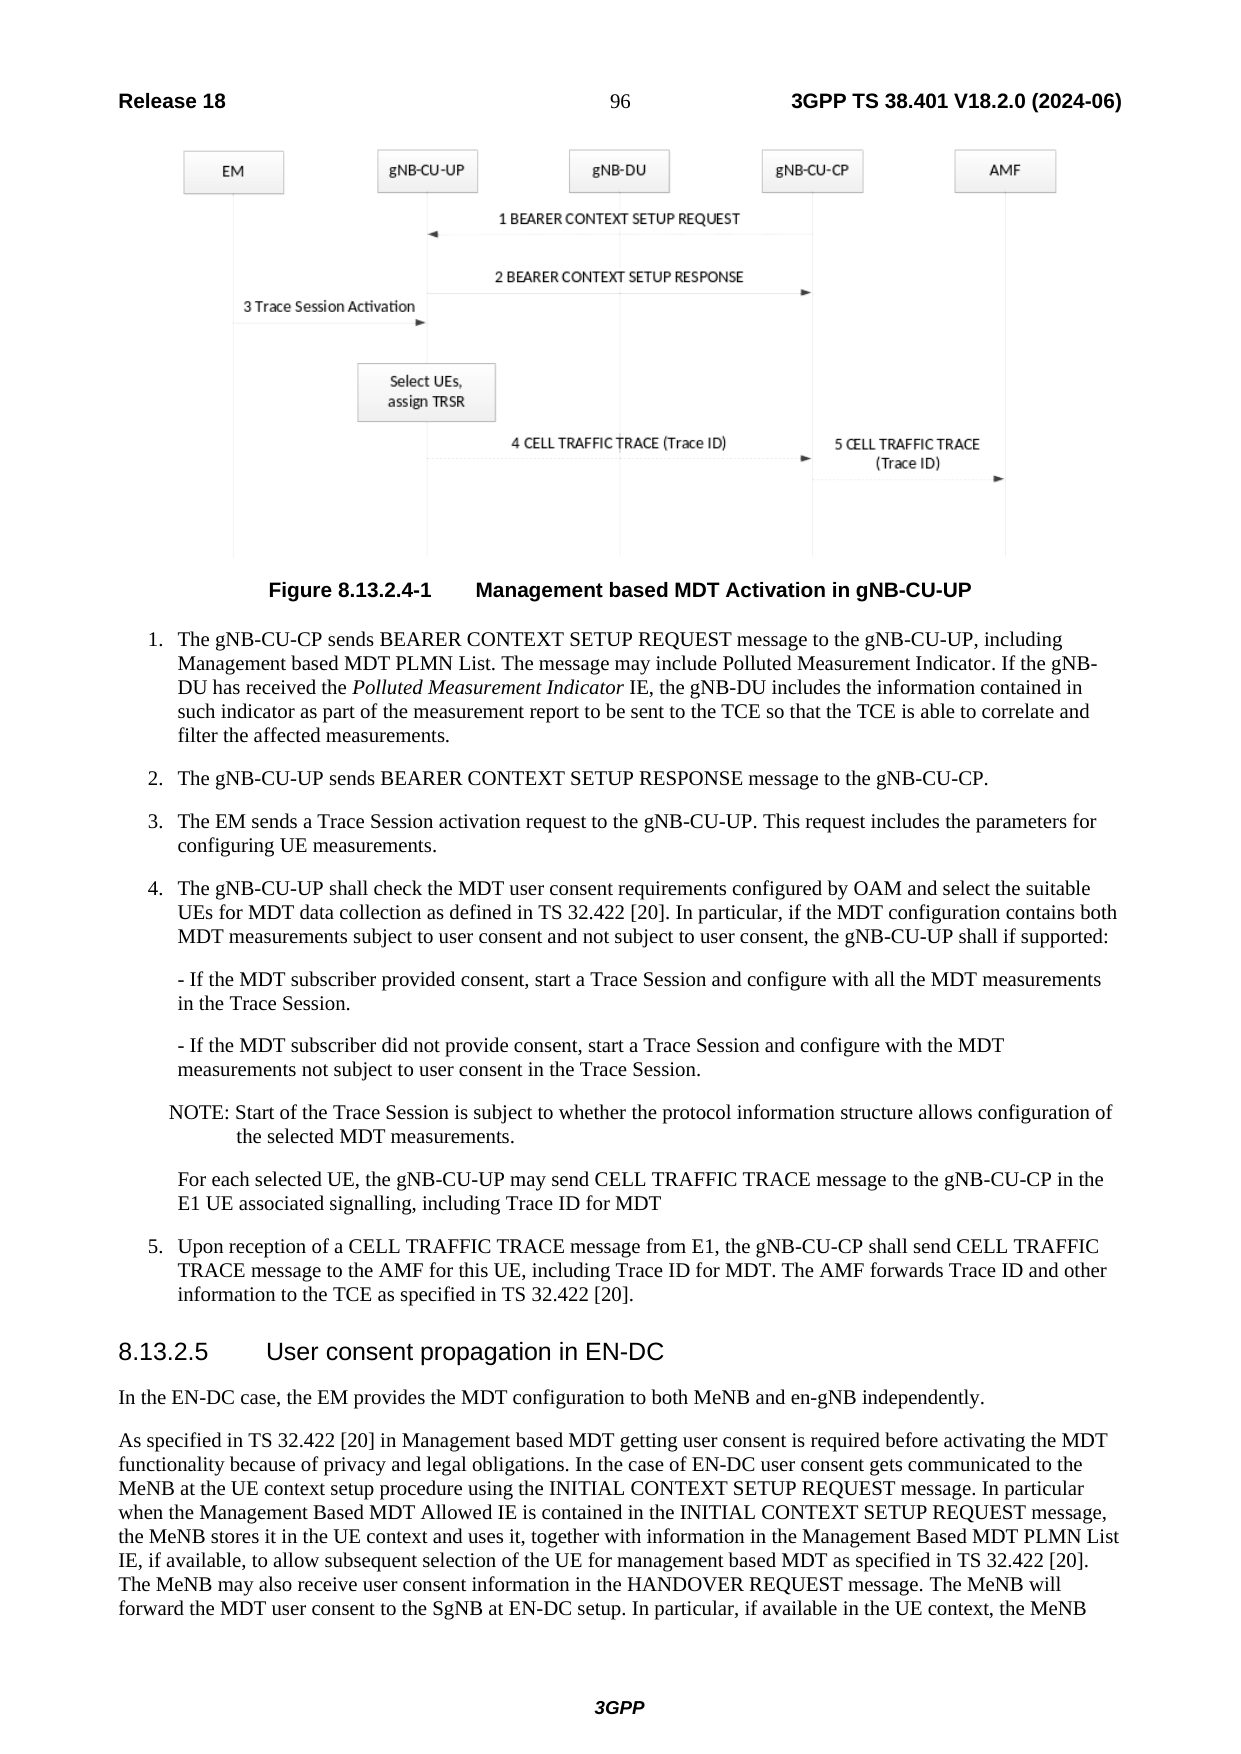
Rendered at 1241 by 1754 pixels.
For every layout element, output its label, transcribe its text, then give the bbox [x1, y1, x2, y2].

text 3. The EM sends a Trace Session activation request to the gNB-CU-UP. This request includes the parameters for configuring UE measurements. [148, 809, 1122, 857]
text NOTE: Start of the Trace Session is subject to whether the protocol information structure allows configuration of the selected MDT measurements. [148, 1100, 1122, 1148]
text 5. Upon reception of a CELL TRAFFIC TRACE message from E1, the gNB-CU-CP shall send CELL TRAFFIC TRACE message to the AMF for this UE, including Trace ID for MDT. The AMF forwards Trace ID and other information to the TCE as specified in TS 32.422 [20]. [148, 1234, 1122, 1306]
text - If the MDT subscriber provided consent, start a Trace Session and configure with all the MDT measurements in the Trace Session. [148, 966, 1122, 1014]
text 4. The gNB-CU-UP shall check the MDT user consent requirements configured by OAM and select the suitable UEs for MDT data collection as defined in TS 32.422 [20]. In particular, if the MDT configuration contains both MDT measurements subject to user consent and not subject to user consent, the gNB-CU-UP shall if supported: [148, 876, 1122, 948]
text Figure 8.13.2.4-1 Management based MDT Activation in gNB-CU-UP [118, 578, 1122, 602]
subtitle 8.13.2.5 User consent propagation in EN-DC [118, 1337, 1122, 1366]
text In the EN-DC case, the EM provides the MDT configuration to both MeNB and en-gNB independently. [118, 1385, 1122, 1409]
text For each selected UE, the gNB-CU-UP may send CELL TRAFFIC TRACE message to the gNB-CU-CP in the E1 UE associated signalling, including Trace ID for MDT [148, 1167, 1122, 1215]
text 2. The gNB-CU-UP sends BEARER CONTEXT SETUP RESPONSE message to the gNB-CU-CP. [148, 766, 1122, 790]
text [118, 1428, 1122, 1620]
text - If the MDT subscriber did not provide consent, start a Trace Session and configure with the MDT measurements not subject to user consent in the Trace Session. [148, 1033, 1122, 1081]
text 1. The gNB-CU-CP sends BEARER CONTEXT SETUP REQUEST message to the gNB-CU-UP, including Management based MDT PLMN List. The message may include Polluted Measurement Indicator. If the gNB-DU has received the Polluted Measurement Indicator IE, the gNB-DU includes the information contained in such indicator as part of the measurement report to be sent to the TCE so that the TCE is able to correlate and filter the affected measurements. [148, 627, 1122, 747]
